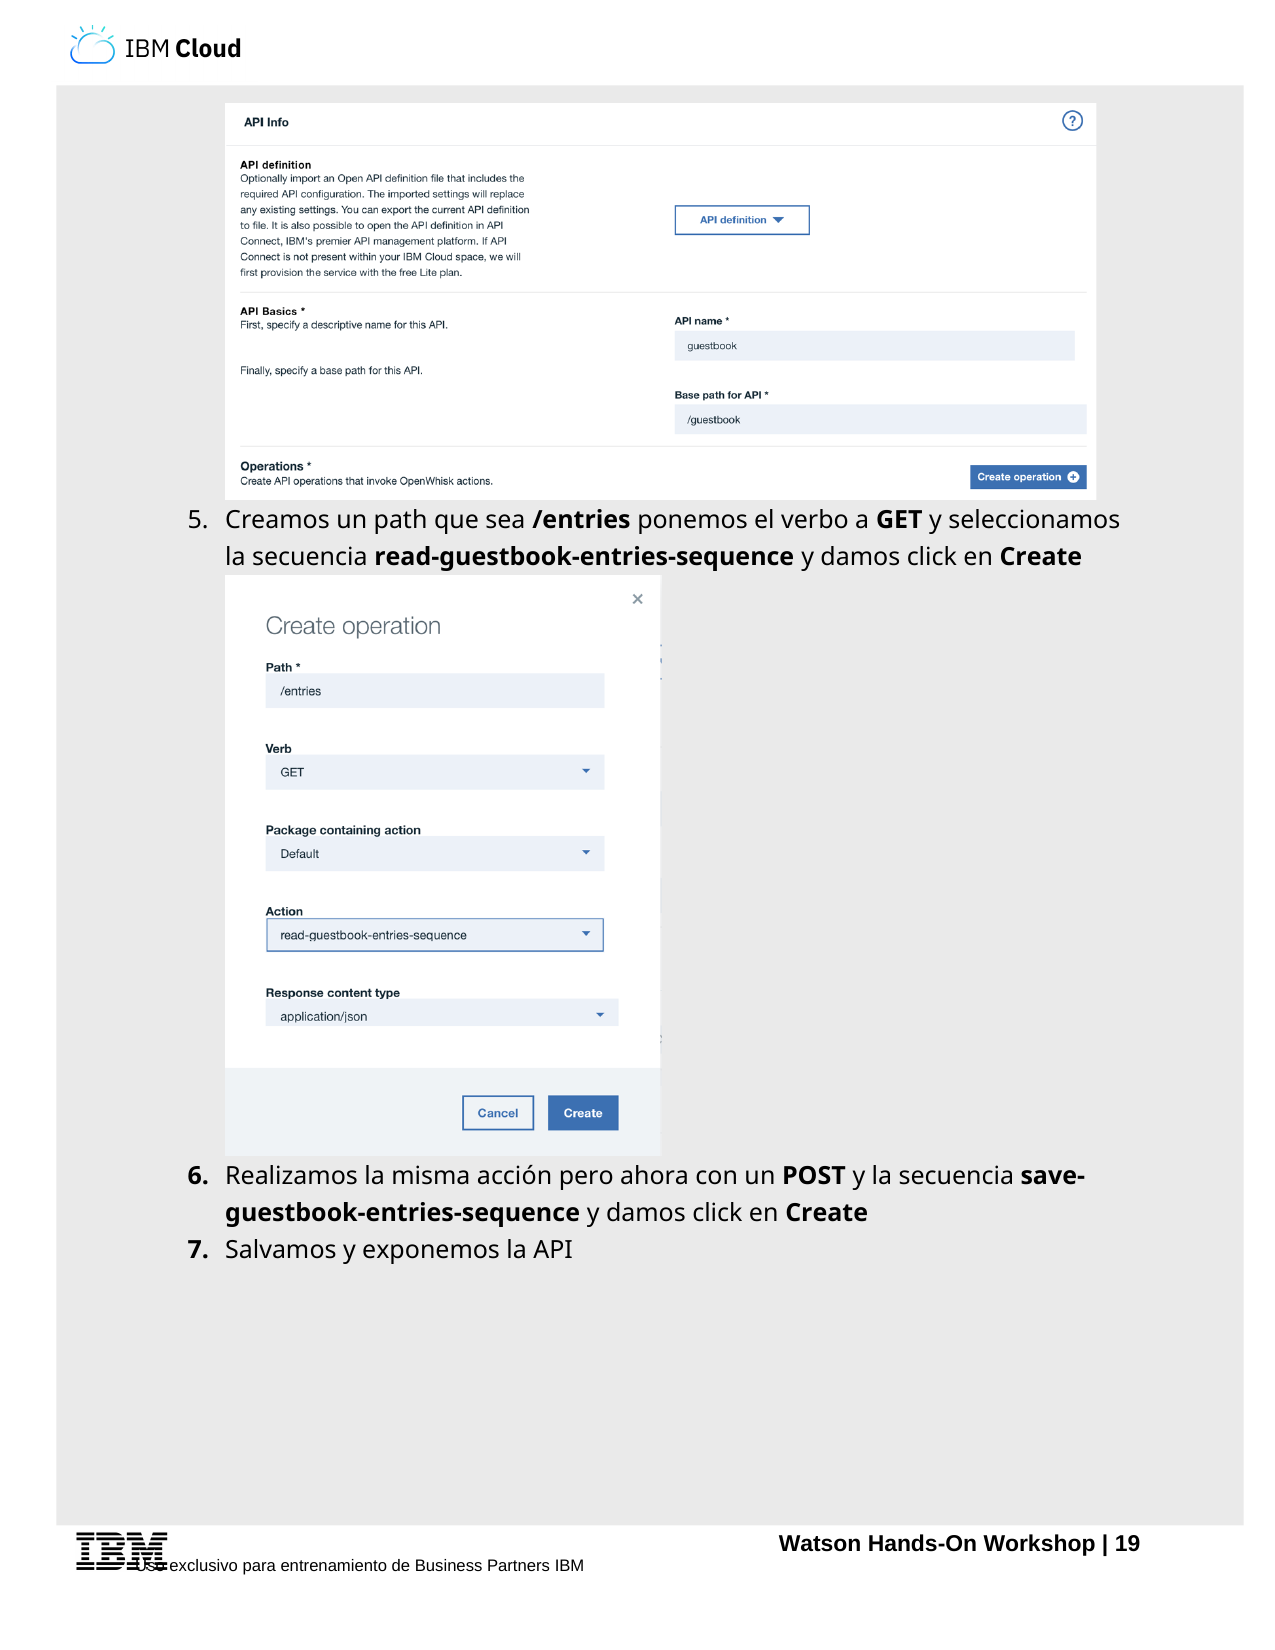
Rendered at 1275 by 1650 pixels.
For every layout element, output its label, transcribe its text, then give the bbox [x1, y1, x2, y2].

list Creamos un path que sea /entries ponemos el verbo a GET y seleccionamos la secuencia read-guestbook-entries-sequence y damos click en Create [187, 501, 1140, 572]
list Realizamos la misma acción pero ahora con un POST y la secuencia save-guestbook-entries-sequence y damos click en Create [187, 1158, 1140, 1229]
picture [75, 1531, 170, 1572]
picture [225, 575, 662, 1156]
list Salvamos y exponemos la API [187, 1231, 1140, 1266]
picture [225, 103, 1097, 500]
picture [51, 25, 259, 82]
